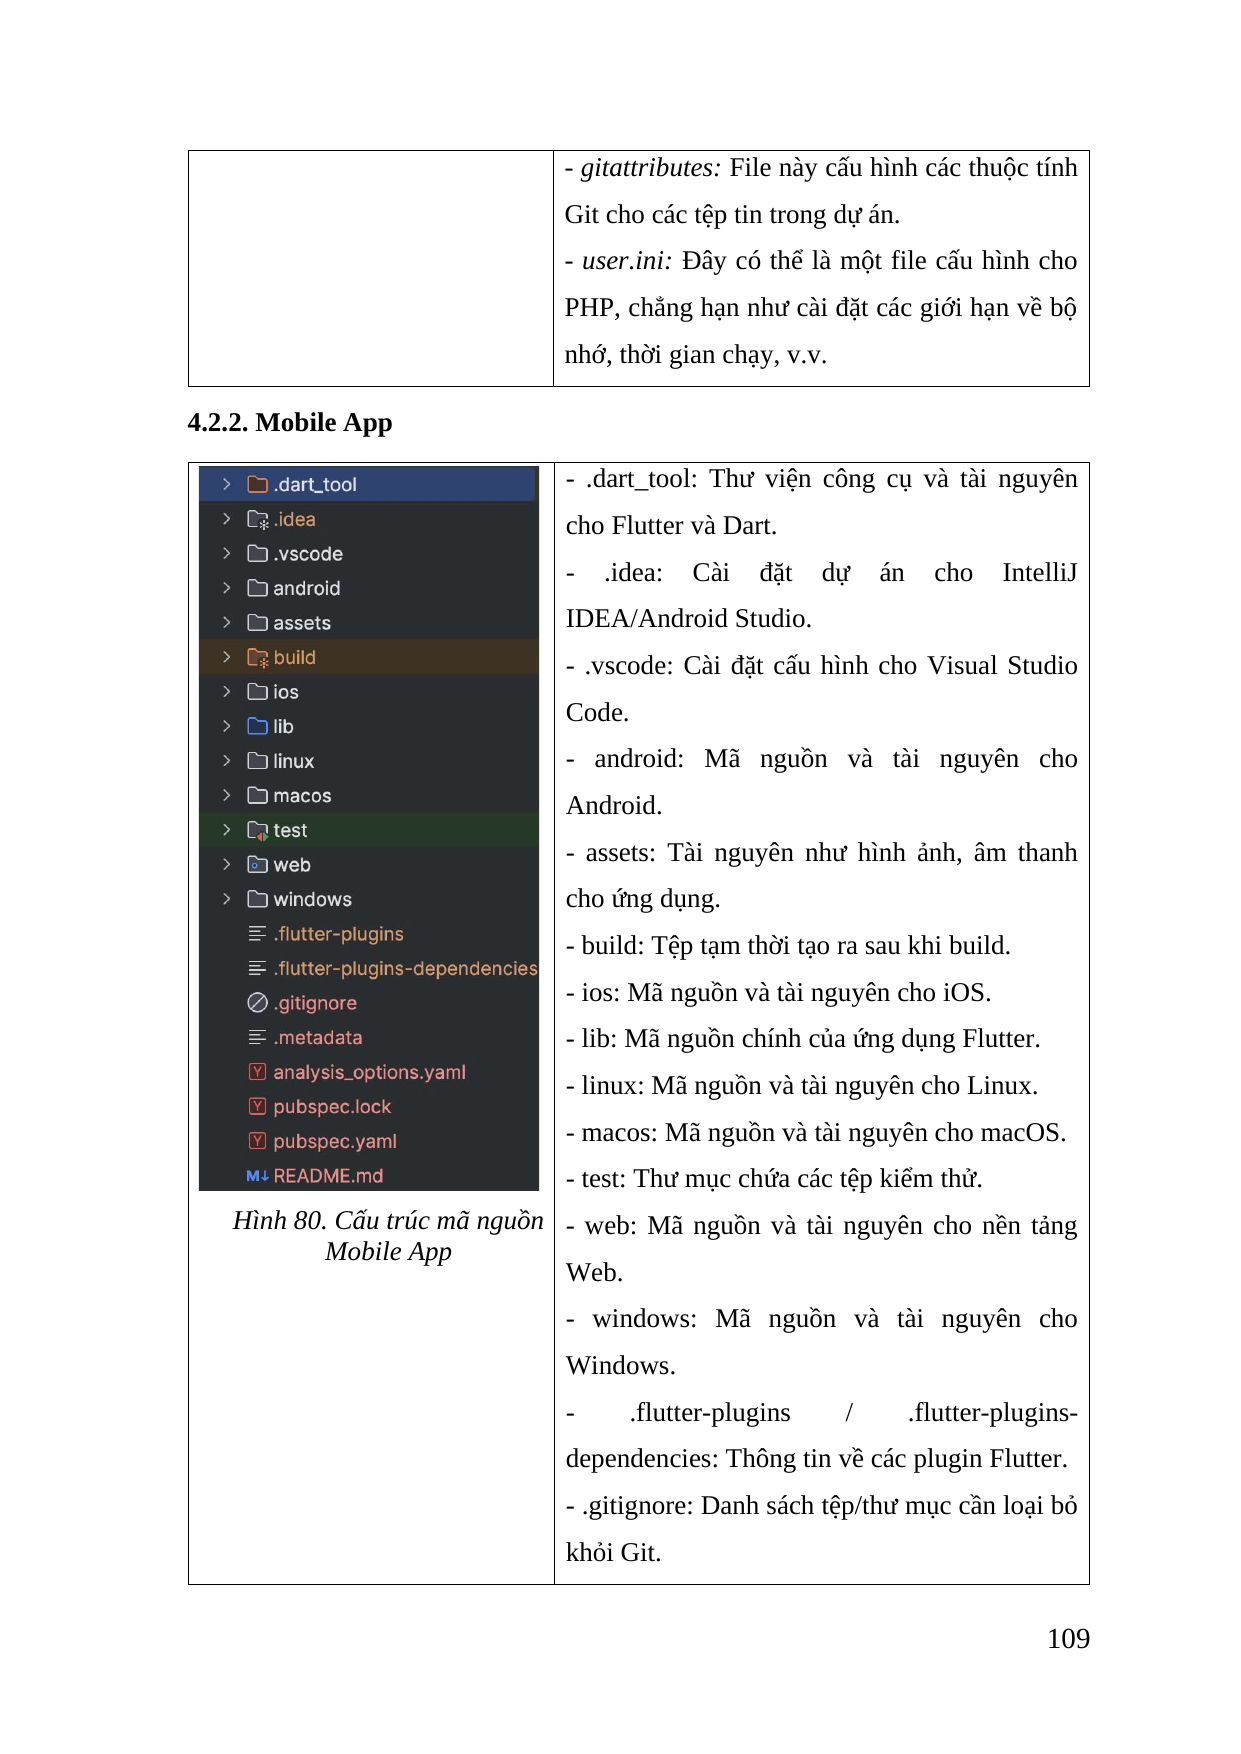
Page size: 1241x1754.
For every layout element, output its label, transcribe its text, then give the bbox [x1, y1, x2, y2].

subtitle 4.2.2. Mobile App [187, 412, 1090, 437]
table_header [189, 151, 553, 386]
table_header [189, 463, 554, 1584]
picture [198, 466, 540, 1191]
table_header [554, 151, 1089, 386]
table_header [555, 463, 1089, 1584]
